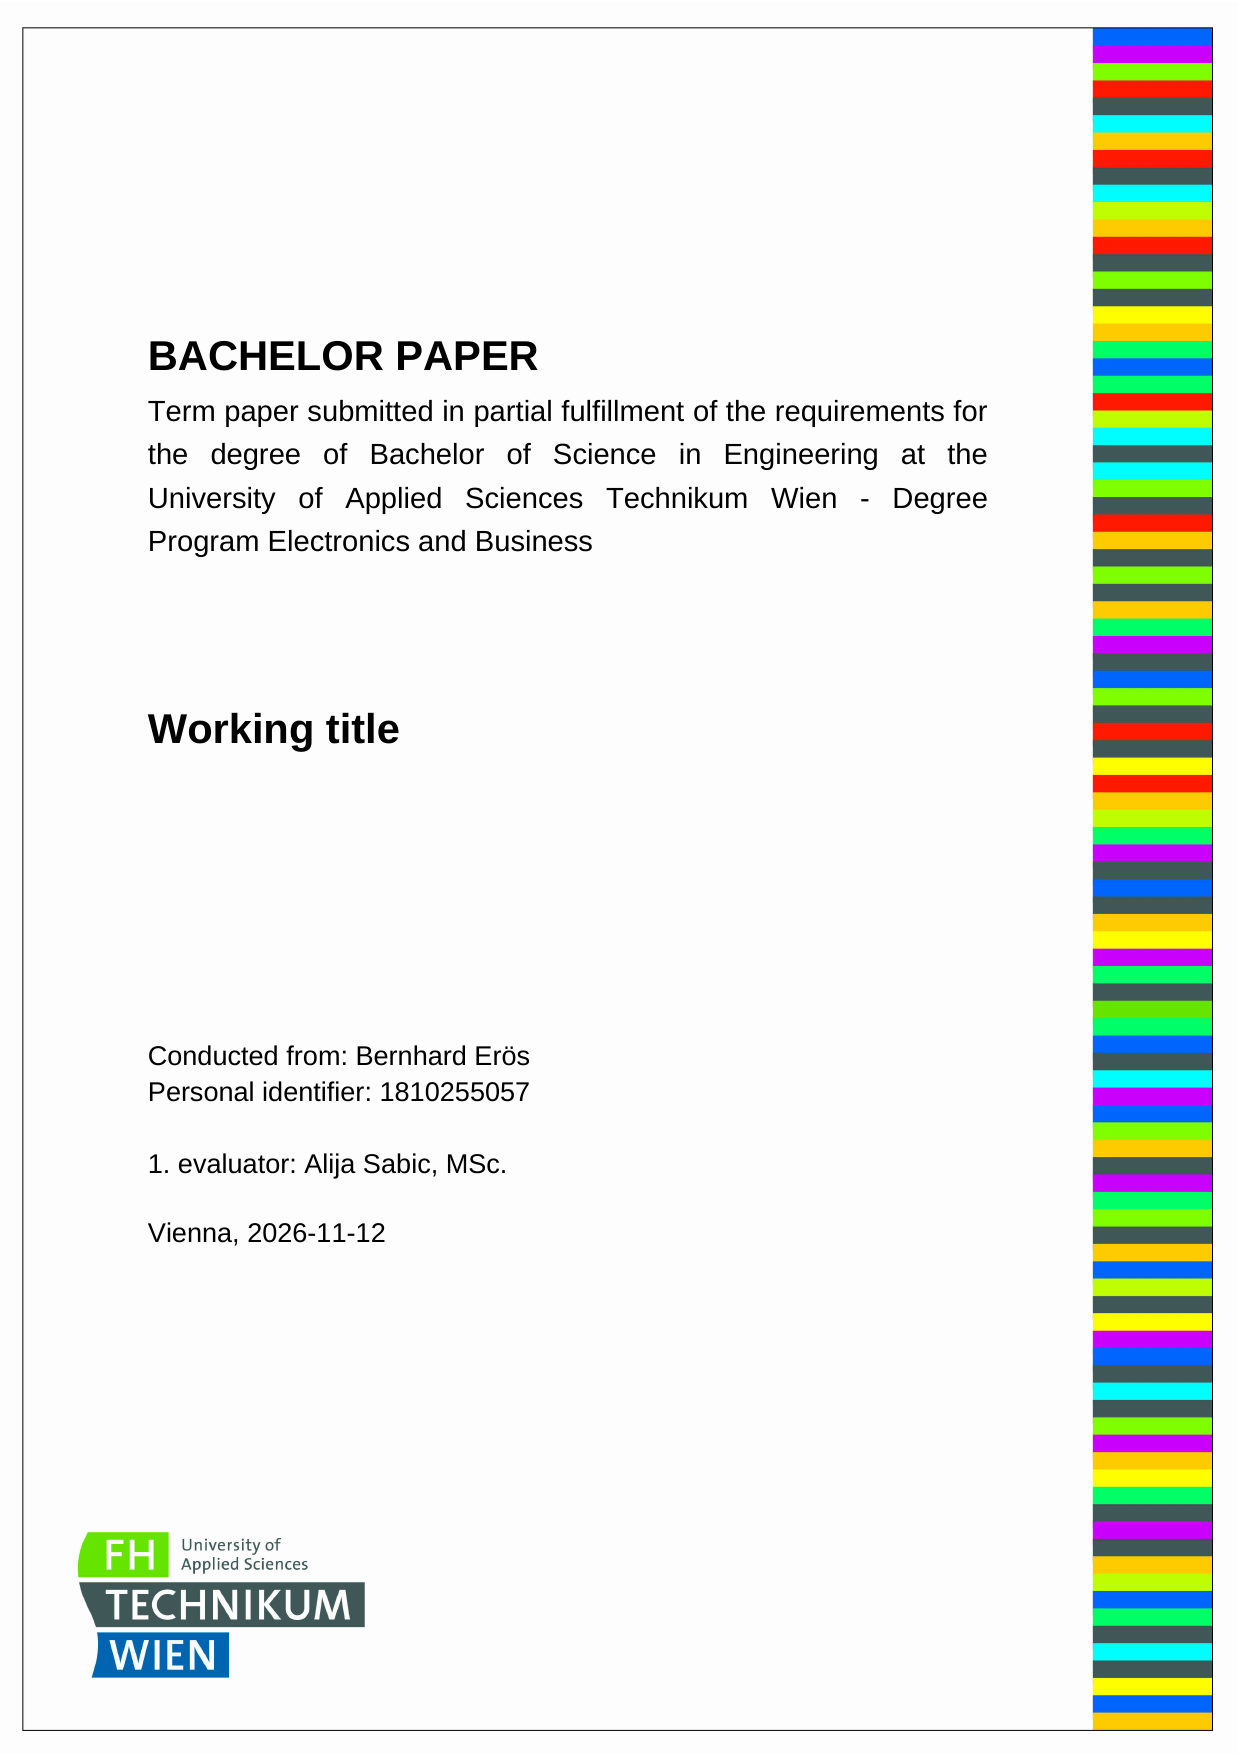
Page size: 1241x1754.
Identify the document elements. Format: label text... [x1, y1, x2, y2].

text Vienna, 2020-03-25 [148, 1217, 1092, 1248]
text Personal identifier: 1810255057 [148, 1076, 1092, 1107]
text BACHELOR PAPER [148, 331, 1092, 379]
text Term paper submitted in partial fulfillment of the requirements for the degree of Bachelor of Science in Engineering at the University of Applied Sciences Technikum Wien - Degree Program Electronics and Business [148, 394, 989, 558]
text Working title [148, 704, 1092, 752]
text Conducted from: Bernhard Erös [148, 1040, 1092, 1071]
picture [0, 2, 1238, 1754]
text 1. evaluator: Alija Sabic, MSc. [148, 1148, 1092, 1179]
